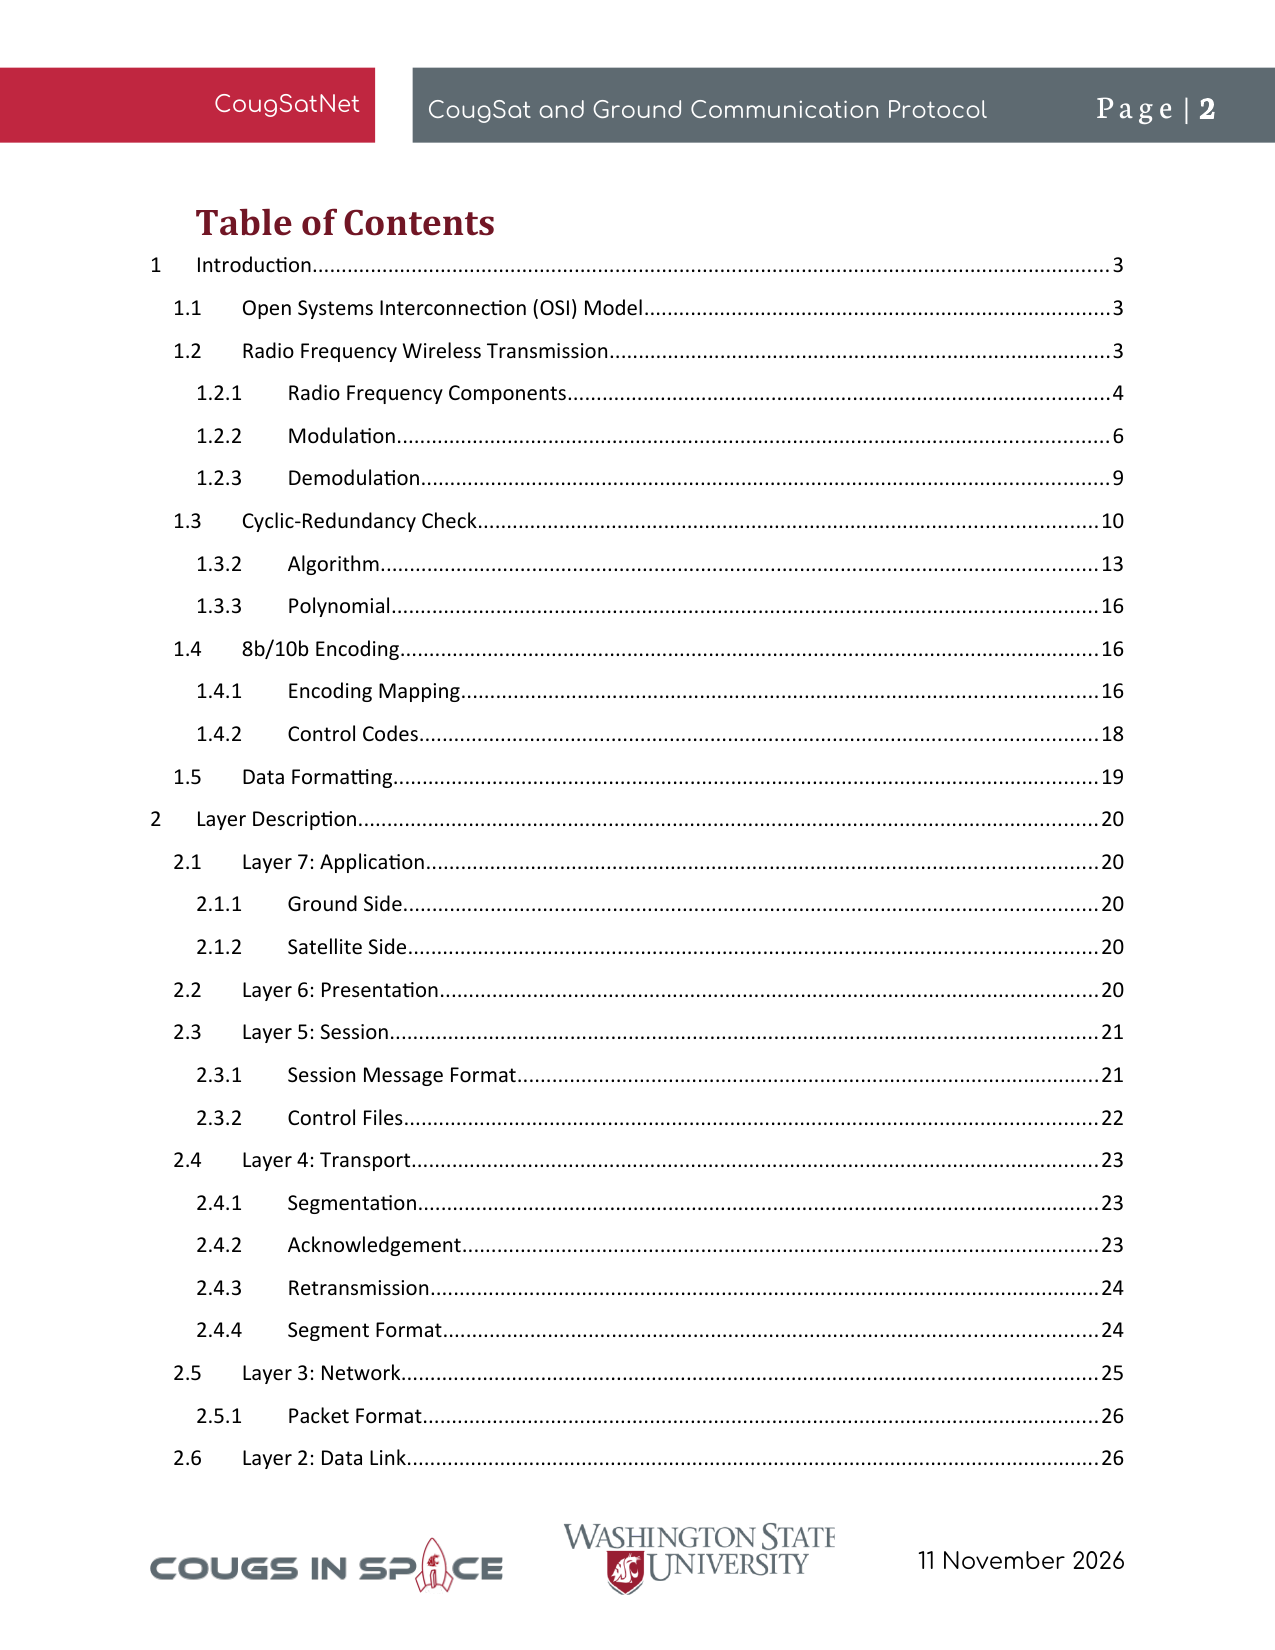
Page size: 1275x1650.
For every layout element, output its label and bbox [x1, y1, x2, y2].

picture [562, 1522, 835, 1594]
picture [150, 1537, 503, 1594]
